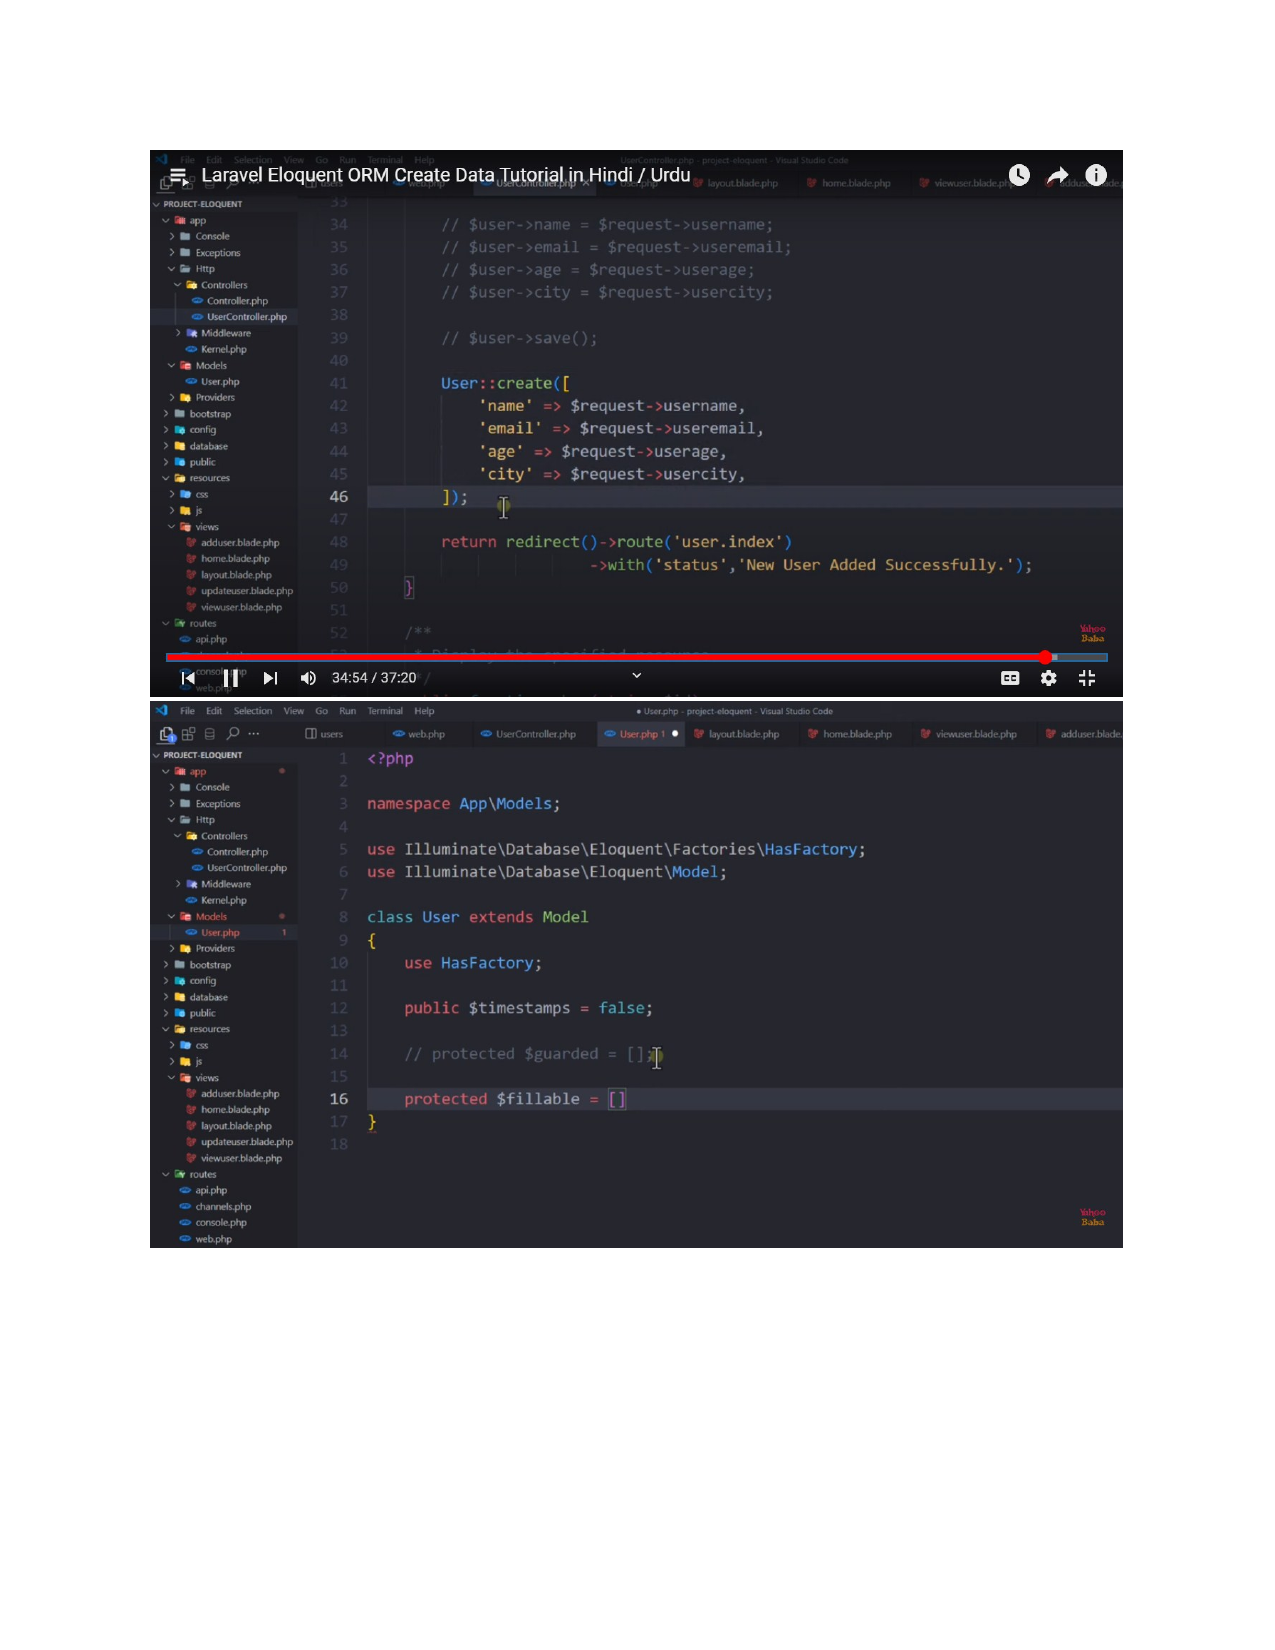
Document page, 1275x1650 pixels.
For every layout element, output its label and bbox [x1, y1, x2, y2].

picture [150, 701, 1123, 1248]
picture [150, 150, 1123, 697]
